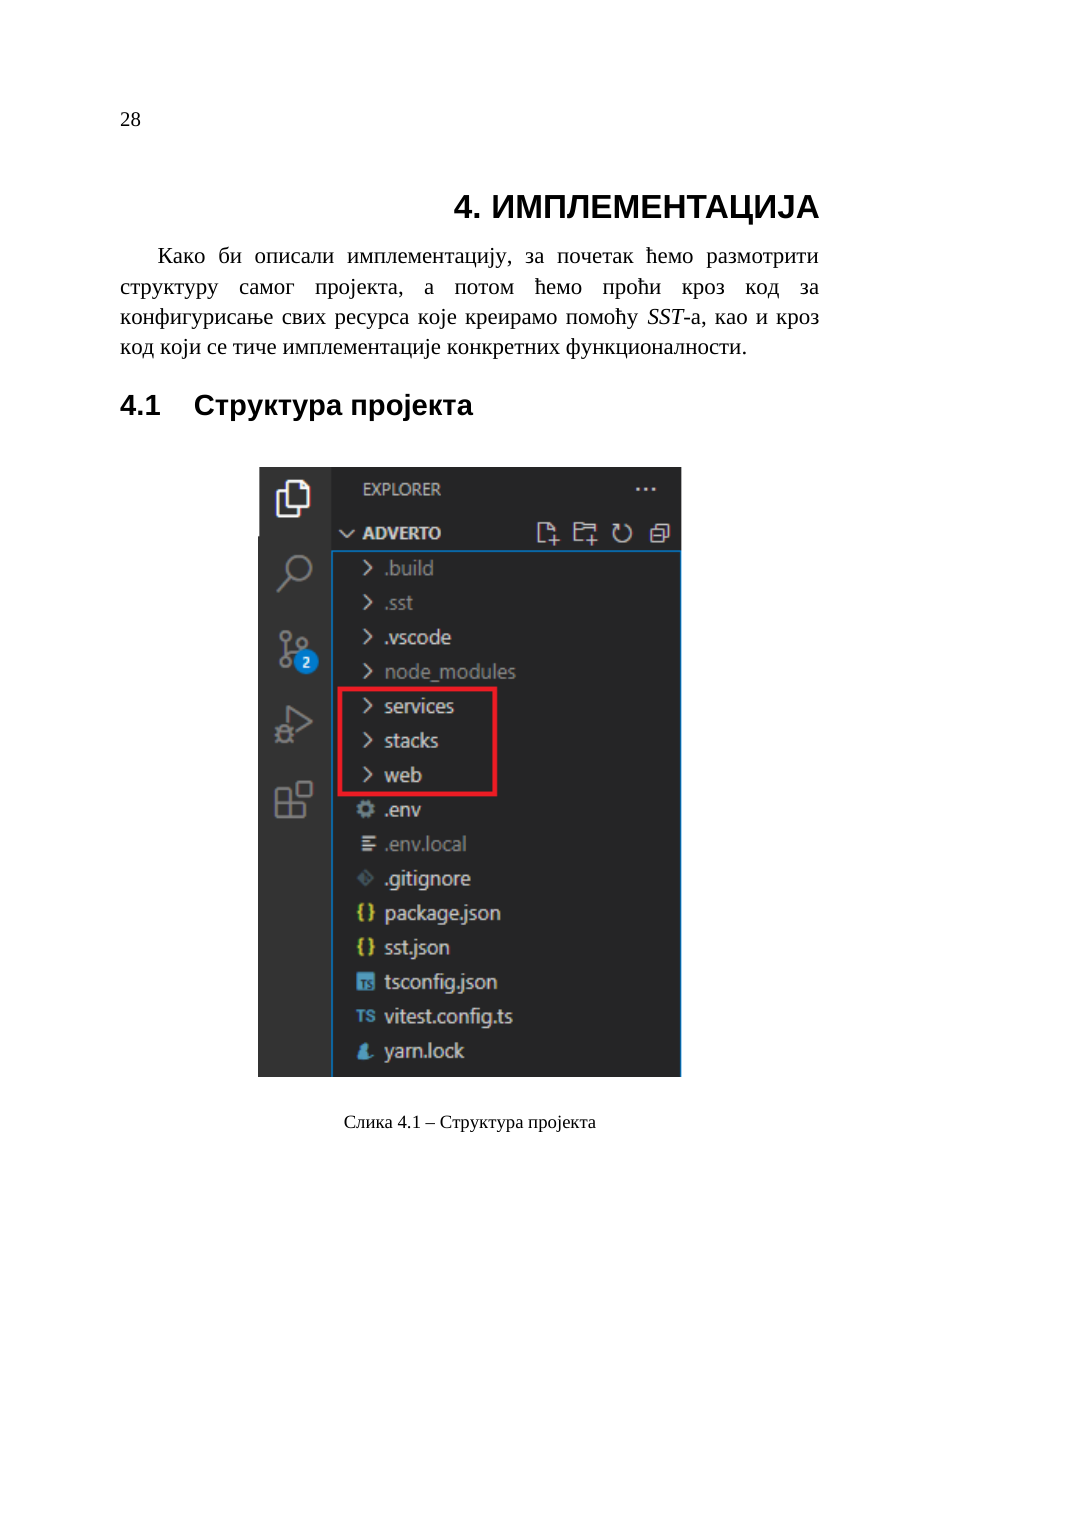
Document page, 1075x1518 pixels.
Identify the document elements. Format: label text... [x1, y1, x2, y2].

picture [258, 467, 682, 1077]
subtitle ИМПЛЕМЕНТАЦИЈА [120, 187, 820, 226]
text Како би описали имплементацију, за почетак ћемо размотрити структуру самог пројекта, а потом ћемо проћи кроз код за конфигурисање свих ресурса које креирамо помоћу SST-а, као и кроз код који се тиче имплементације конкретних функционалности. [120, 243, 820, 359]
subtitle Структура пројекта [120, 388, 820, 422]
text Слика 4.1 – Структура пројекта [120, 1111, 820, 1132]
